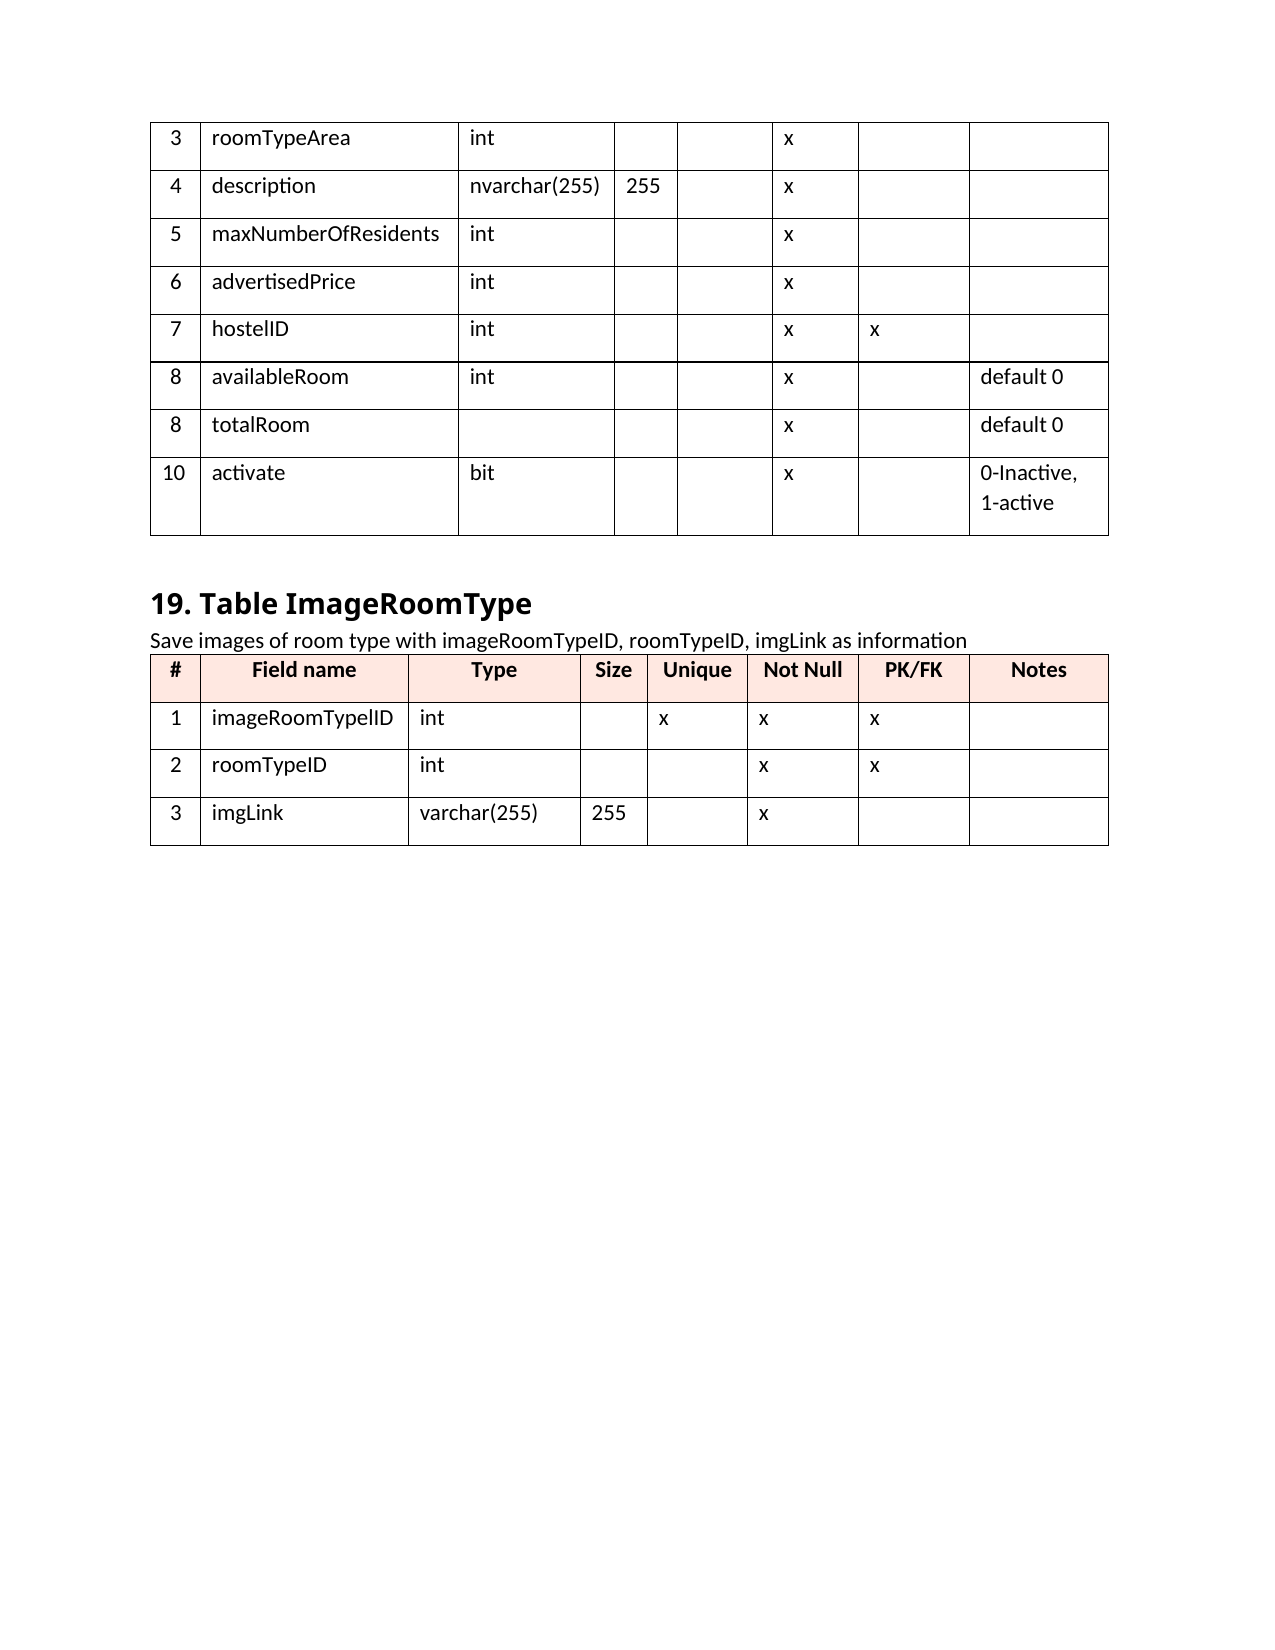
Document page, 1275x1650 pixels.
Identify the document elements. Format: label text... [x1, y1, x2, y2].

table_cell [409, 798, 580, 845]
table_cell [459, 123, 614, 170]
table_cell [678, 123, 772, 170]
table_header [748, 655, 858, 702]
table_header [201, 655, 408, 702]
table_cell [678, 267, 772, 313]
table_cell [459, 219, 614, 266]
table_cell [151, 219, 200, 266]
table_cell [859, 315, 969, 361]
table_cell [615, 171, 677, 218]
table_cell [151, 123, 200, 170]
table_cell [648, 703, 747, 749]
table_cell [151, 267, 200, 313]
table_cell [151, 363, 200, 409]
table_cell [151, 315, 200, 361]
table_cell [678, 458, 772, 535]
subtitle 19. Table ImageRoomType [150, 583, 1125, 623]
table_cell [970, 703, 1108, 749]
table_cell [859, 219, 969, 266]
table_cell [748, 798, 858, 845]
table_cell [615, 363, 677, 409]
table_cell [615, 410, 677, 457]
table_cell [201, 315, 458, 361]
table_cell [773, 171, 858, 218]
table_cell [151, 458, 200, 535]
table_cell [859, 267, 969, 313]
text Save images of room type with imageRoomTypeID, roomTypeID, imgLink as information [150, 626, 1125, 654]
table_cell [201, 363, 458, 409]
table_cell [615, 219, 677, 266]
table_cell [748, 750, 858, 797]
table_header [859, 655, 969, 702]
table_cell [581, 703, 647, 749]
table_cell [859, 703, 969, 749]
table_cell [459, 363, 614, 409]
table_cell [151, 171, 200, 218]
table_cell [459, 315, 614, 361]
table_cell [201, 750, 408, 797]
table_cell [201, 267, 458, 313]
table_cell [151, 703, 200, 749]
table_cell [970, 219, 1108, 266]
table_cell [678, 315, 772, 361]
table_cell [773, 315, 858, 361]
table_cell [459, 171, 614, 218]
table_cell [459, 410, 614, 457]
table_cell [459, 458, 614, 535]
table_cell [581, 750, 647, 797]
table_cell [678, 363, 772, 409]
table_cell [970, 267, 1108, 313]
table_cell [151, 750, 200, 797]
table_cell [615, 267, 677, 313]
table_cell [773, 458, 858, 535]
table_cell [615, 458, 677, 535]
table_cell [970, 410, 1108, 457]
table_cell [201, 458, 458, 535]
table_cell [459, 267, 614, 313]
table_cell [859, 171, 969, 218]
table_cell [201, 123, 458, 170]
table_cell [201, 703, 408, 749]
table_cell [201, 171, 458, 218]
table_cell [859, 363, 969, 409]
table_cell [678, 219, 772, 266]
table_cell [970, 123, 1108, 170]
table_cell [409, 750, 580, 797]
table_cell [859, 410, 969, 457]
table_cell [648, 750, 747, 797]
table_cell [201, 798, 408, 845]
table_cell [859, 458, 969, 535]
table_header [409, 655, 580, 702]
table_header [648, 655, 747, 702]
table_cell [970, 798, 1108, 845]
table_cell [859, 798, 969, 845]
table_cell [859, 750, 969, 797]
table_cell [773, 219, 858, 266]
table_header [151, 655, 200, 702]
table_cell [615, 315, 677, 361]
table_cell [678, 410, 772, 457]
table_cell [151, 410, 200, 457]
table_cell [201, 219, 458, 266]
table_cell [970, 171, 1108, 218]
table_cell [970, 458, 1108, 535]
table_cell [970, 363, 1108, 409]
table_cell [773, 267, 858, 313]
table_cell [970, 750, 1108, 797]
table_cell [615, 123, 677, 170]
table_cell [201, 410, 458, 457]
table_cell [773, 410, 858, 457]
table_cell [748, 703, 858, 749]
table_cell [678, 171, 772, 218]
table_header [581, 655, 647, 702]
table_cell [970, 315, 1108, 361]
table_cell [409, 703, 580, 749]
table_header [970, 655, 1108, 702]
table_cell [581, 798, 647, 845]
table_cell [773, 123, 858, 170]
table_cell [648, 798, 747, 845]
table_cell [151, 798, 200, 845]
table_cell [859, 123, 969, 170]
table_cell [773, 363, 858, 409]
